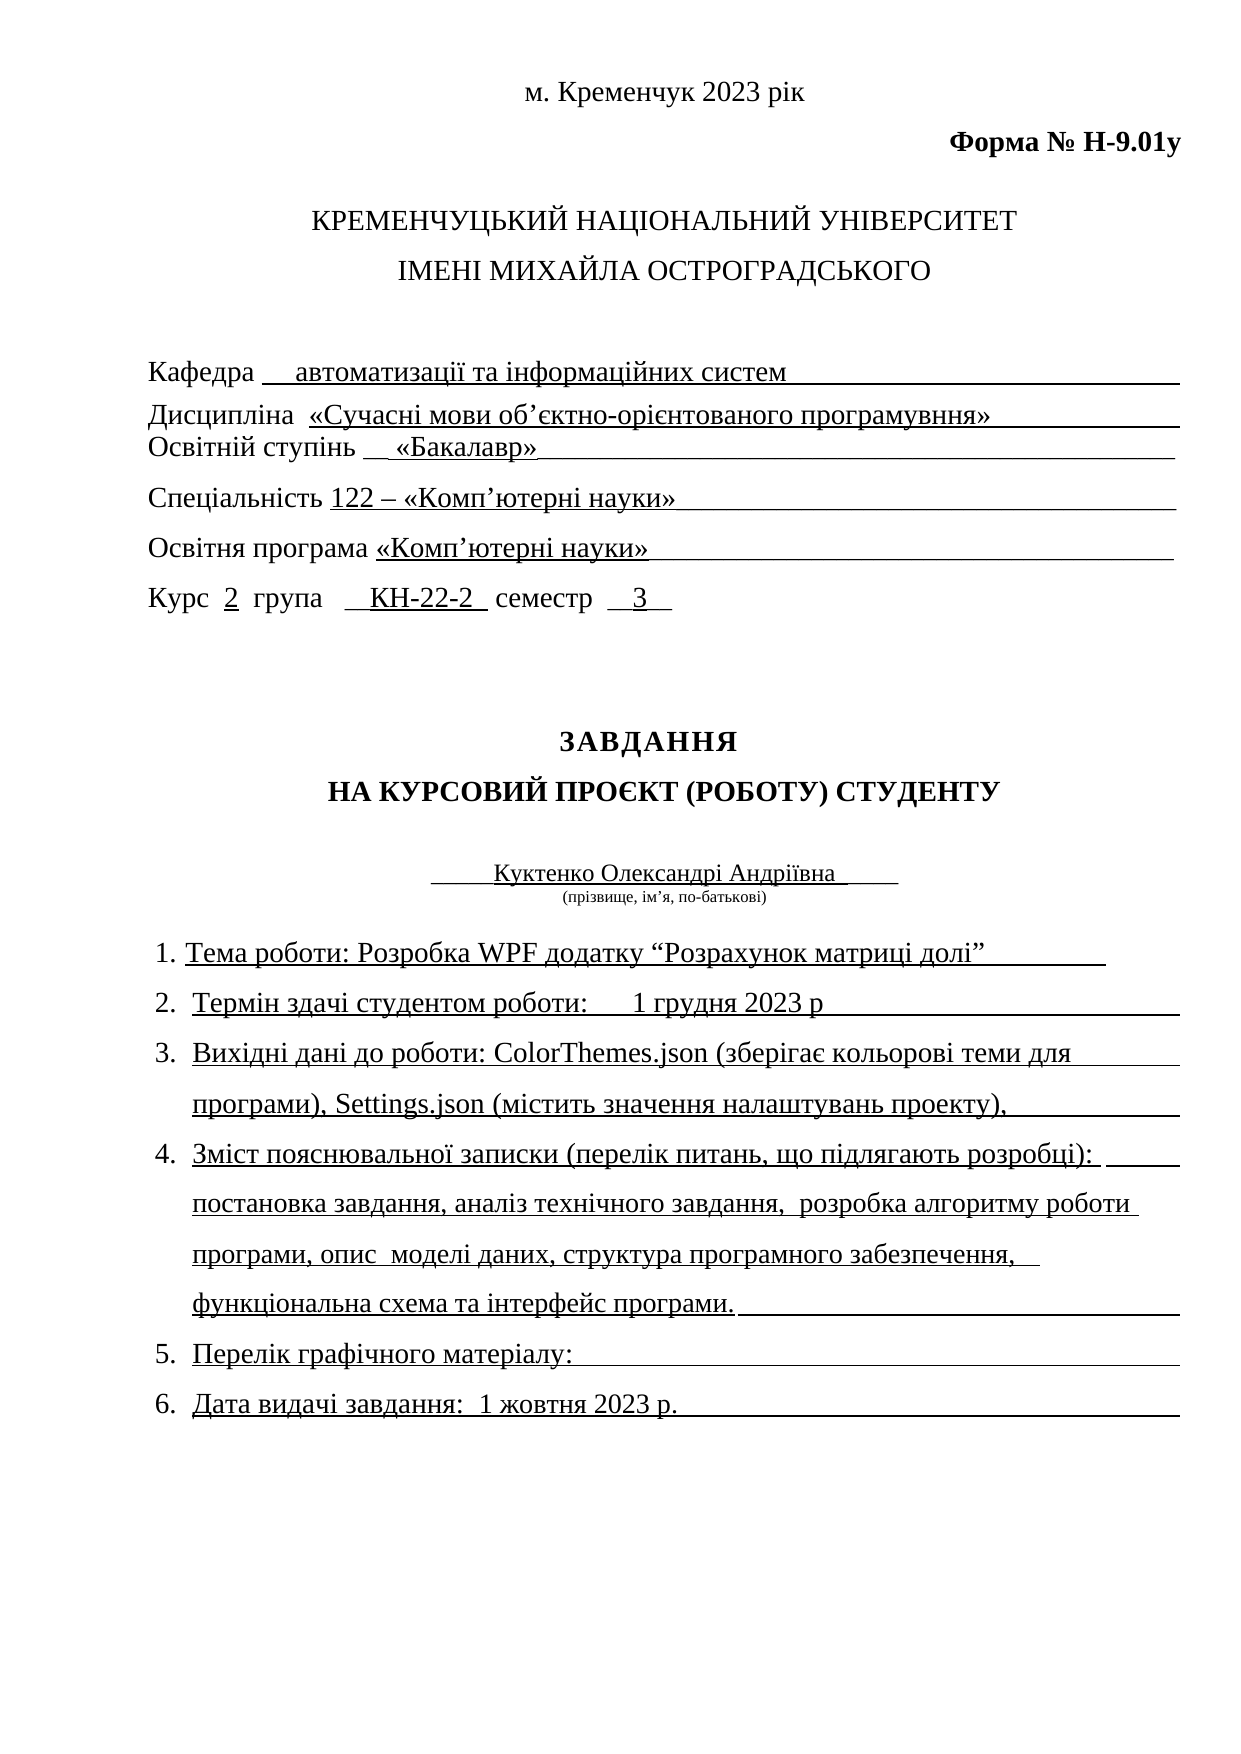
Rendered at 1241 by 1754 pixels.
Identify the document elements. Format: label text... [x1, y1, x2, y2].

text м. Кременчук 2023 рік [148, 74, 1181, 107]
list Термін здачі студентом роботи: 1 грудня 2023 р [154, 985, 1181, 1019]
text _____Куктенко Олександрі Андріївна_____ [148, 858, 1181, 887]
text (прізвище, ім’я, по-батькові) [148, 887, 1181, 906]
text Освітній ступінь __ «Бакалавр»___________________________________________________ [148, 429, 1181, 463]
list Зміст пояснювальної записки (перелік питань, що підлягають розробці): [154, 1136, 1181, 1170]
list постановка завдання, аналіз технічного завдання, розробка алгоритму роботи програми, опис моделі даних, структура програмного забезпечення, функціональна схема та інтерфейс програми. [192, 1187, 1181, 1319]
list Дата видачі завдання: 1 жовтня 2023 р. [154, 1386, 1181, 1419]
text Освітня програма «Комп’ютерні науки»__________________________________________ [148, 530, 1181, 564]
list Перелік графічного матеріалу: [154, 1336, 1181, 1369]
text Дисципліна «Сучасні мови об’єктно-орієнтованого програмувння» [148, 404, 1181, 429]
list Вихідні дані до роботи: ColorThemes.json (зберігає кольорові теми для програми), Settings.json (містить значення налаштувань проекту), [154, 1036, 1181, 1119]
text ЗАВДАННЯ [354, 724, 942, 758]
text КРЕМЕНЧУЦЬКИЙ НАЦІОНАЛЬНИЙ УНІВЕРСИТЕТ [148, 203, 1181, 237]
text Кафедра автоматизації та інформаційних систем [148, 354, 1181, 388]
text Курс 2 група __КН-22-2 семестр __3__ [148, 580, 1181, 614]
text НА КУРСОВИЙ ПРОЄКТ (РОБОТУ) СТУДЕНТУ [148, 774, 1181, 808]
list Тема роботи: Розробка WPF додатку “Розрахунок матриці долі” [154, 935, 1211, 968]
text ІМЕНІ МИХАЙЛА ОСТРОГРАДСЬКОГО [148, 253, 1181, 287]
text Спеціальність 122 – «Комп’ютерні науки»________________________________________ [148, 480, 1181, 513]
text Форма № Н-9.01у [148, 124, 1181, 158]
